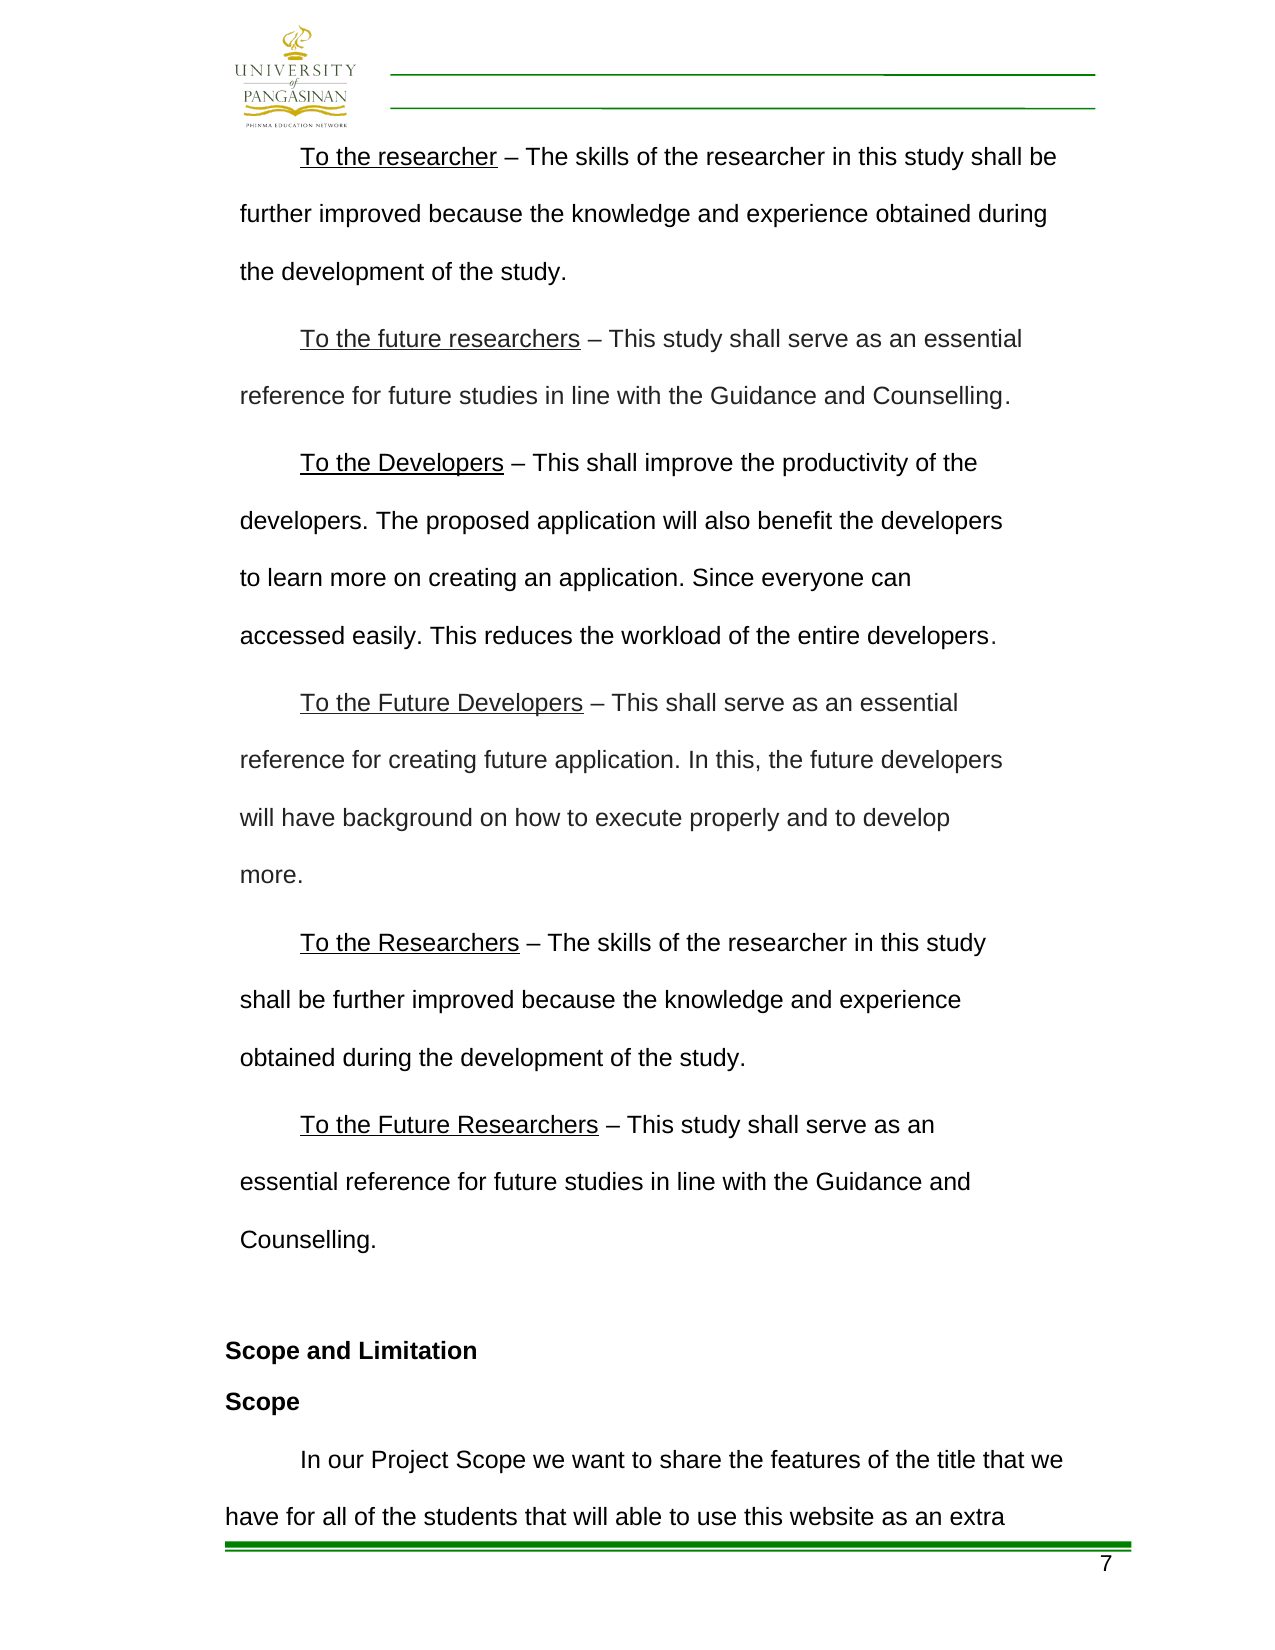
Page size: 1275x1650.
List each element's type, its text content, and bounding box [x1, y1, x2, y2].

text To the Future Researchers – This study shall serve as an essential reference for future studies in line with the Guidance and Counselling. [239, 1109, 1015, 1253]
text To the Developers – This shall improve the productivity of the developers. The proposed application will also benefit the developers to learn more on creating an application. Since everyone can accessed easily. This reduces the workload of the entire developers. [239, 448, 1015, 649]
picture [225, 18, 372, 143]
text To the future researchers – This study shall serve as an essential reference for future studies in line with the Guidance and Counselling. [239, 324, 1078, 410]
text To the Future Developers – This shall serve as an essential reference for creating future application. In this, the future developers will have background on how to execute properly and to develop more. [239, 688, 1015, 889]
text To the researcher – The skills of the researcher in this study shall be further improved because the knowledge and experience obtained during the development of the study. [239, 142, 1082, 285]
subtitle Scope and Limitation [225, 1336, 1146, 1365]
text To the Researchers – The skills of the researcher in this study shall be further improved because the knowledge and experience obtained during the development of the study. [239, 927, 1015, 1071]
subtitle Scope [225, 1387, 1146, 1416]
